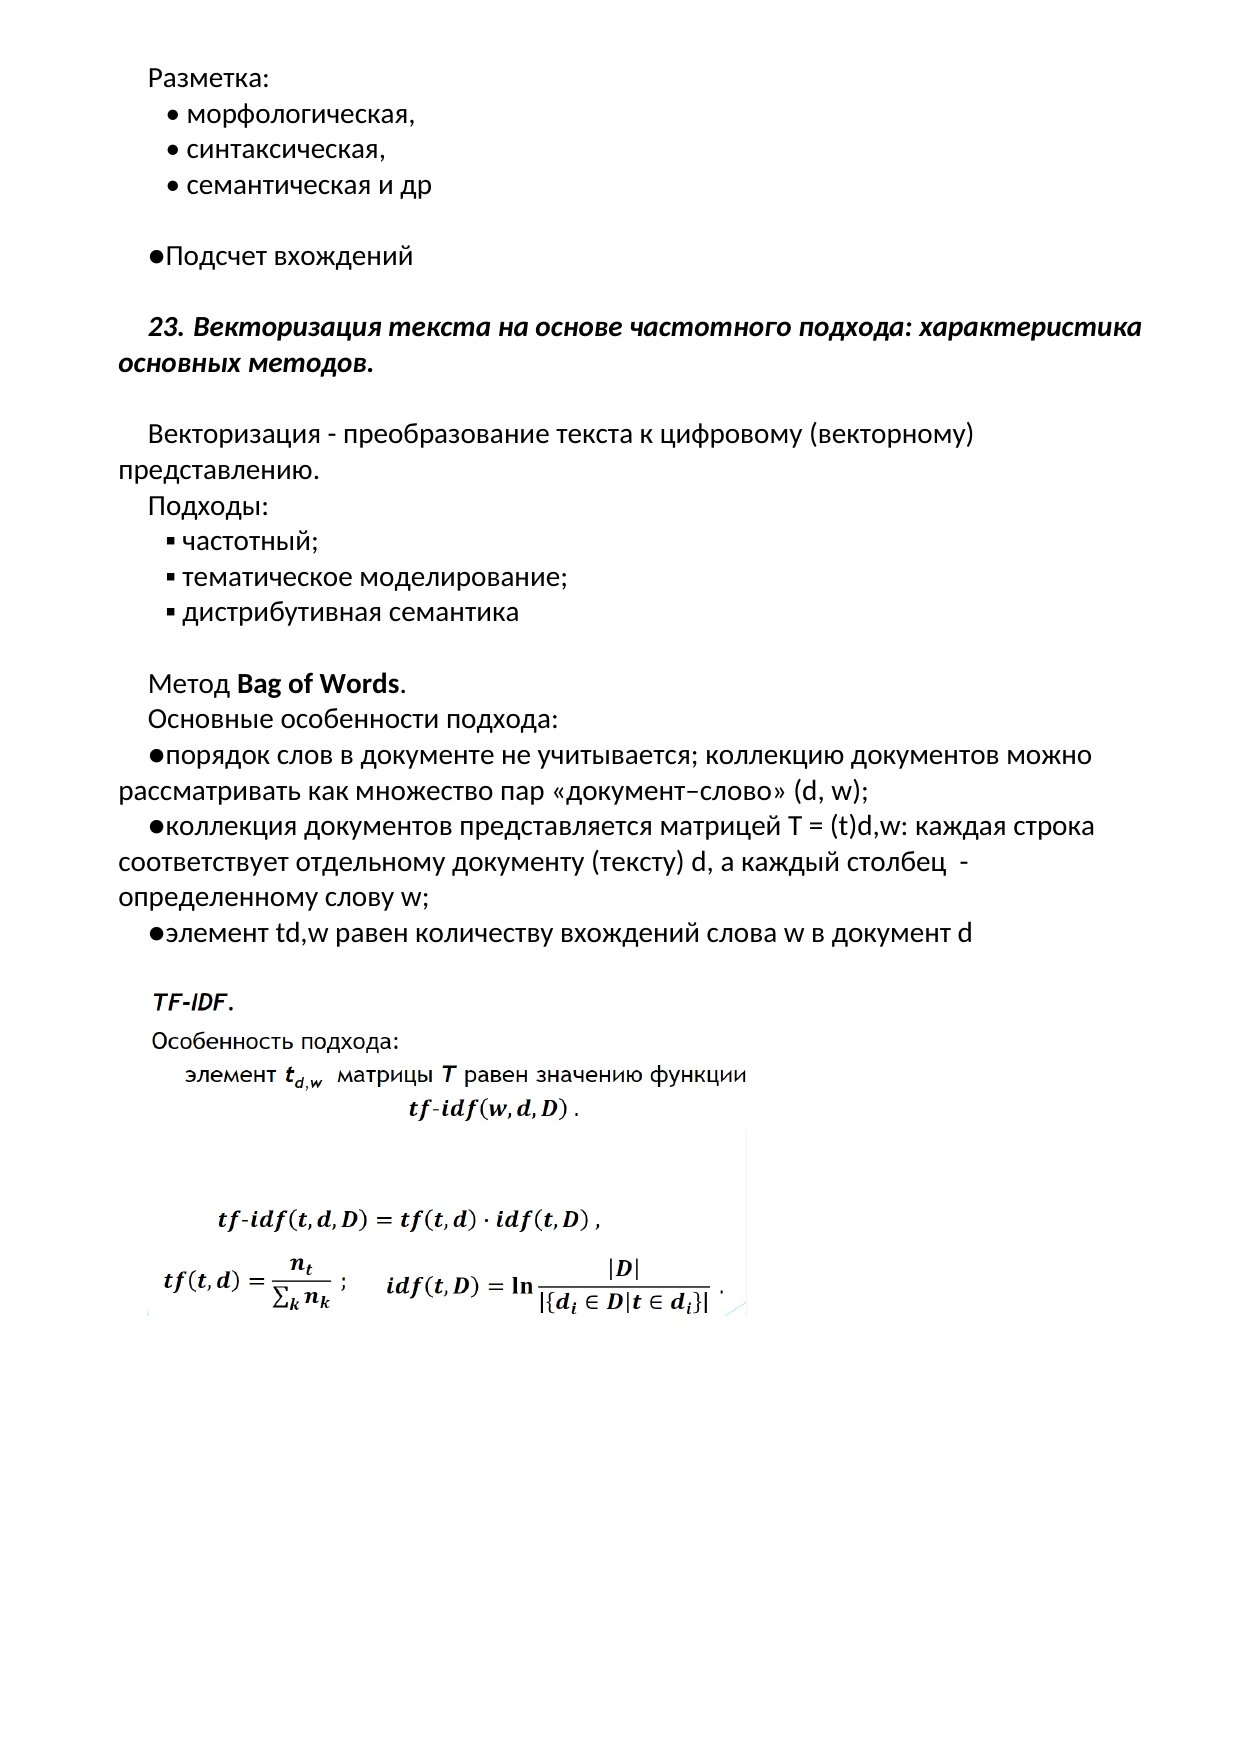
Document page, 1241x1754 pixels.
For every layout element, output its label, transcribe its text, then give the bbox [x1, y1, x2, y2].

text Основные особенности подхода: [118, 700, 1152, 736]
list Подсчет вхождений [118, 237, 1152, 273]
text ▪ дистрибутивная семантика [118, 593, 1152, 629]
text • морфологическая, [118, 95, 1152, 130]
text Разметка: [118, 59, 1152, 95]
text Метод Bag of Words. [118, 665, 1152, 700]
list коллекция документов представляется матрицей T = (t)d,w: каждая строка соответствует отдельному документу (тексту) d, а каждый столбец -определенному слову w; [118, 807, 1152, 914]
text • семантическая и др [118, 166, 1152, 202]
list порядок слов в документе не учитывается; коллекцию документов можно рассматривать как множество пар «документ–слово» (d, w); [118, 736, 1152, 807]
text Подходы: [118, 487, 1152, 522]
text Векторизация - преобразование текста к цифровому (векторному) представлению. [118, 415, 1152, 487]
text ▪ тематическое моделирование; [118, 558, 1152, 593]
text • синтаксическая, [118, 130, 1152, 166]
list Векторизация текста на основе частотного подхода: характеристика основных методов. [118, 308, 1152, 380]
list элемент td,w равен количеству вхождений слова w в документ d [118, 914, 1152, 950]
picture [147, 985, 747, 1316]
text ▪ частотный; [118, 522, 1152, 558]
